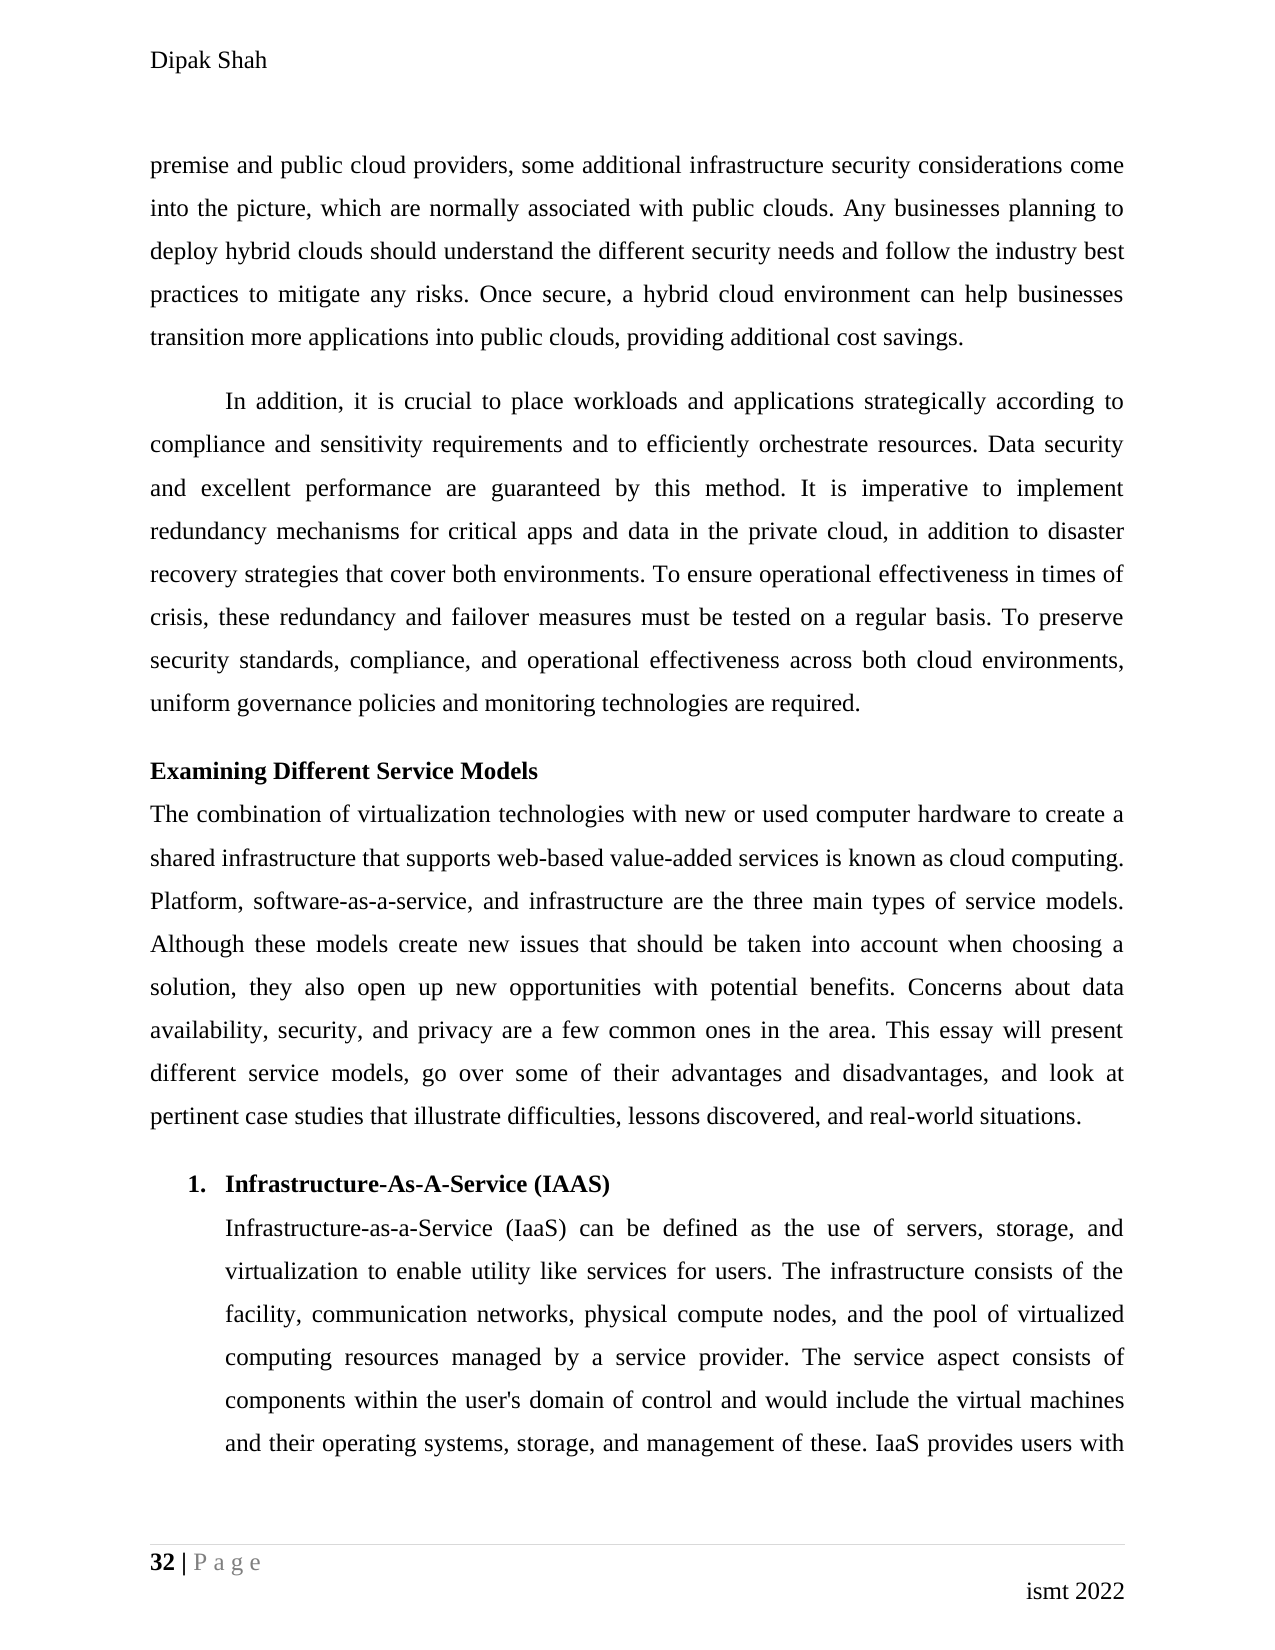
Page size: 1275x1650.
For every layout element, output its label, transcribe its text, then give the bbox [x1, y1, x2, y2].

subtitle Examining Different Service Models [150, 756, 1125, 785]
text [225, 1213, 1125, 1457]
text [150, 150, 1125, 351]
text The combination of virtualization technologies with new or used computer hardware to create a shared infrastructure that supports web-based value-added services is known as cloud computing. Platform, software-as-a-service, and infrastructure are the three main types of service models. Although these models create new issues that should be taken into account when choosing a solution, they also open up new opportunities with potential benefits. Concerns about data availability, security, and privacy are a few common ones in the area. This essay will present different service models, go over some of their advantages and disadvantages, and look at pertinent case studies that illustrate difficulties, lessons discovered, and real-world situations. [150, 799, 1125, 1130]
subtitle Infrastructure-As-A-Service (IAAS) [187, 1169, 1125, 1198]
text In addition, it is crucial to place workloads and applications strategically according to compliance and sensitivity requirements and to efficiently orchestrate resources. Data security and excellent performance are guaranteed by this method. It is imperative to implement redundancy mechanisms for critical apps and data in the private cloud, in addition to disaster recovery strategies that cover both environments. To ensure operational effectiveness in times of crisis, these redundancy and failover measures must be tested on a regular basis. To preserve security standards, compliance, and operational effectiveness across both cloud environments, uniform governance policies and monitoring technologies are required. [150, 386, 1125, 717]
